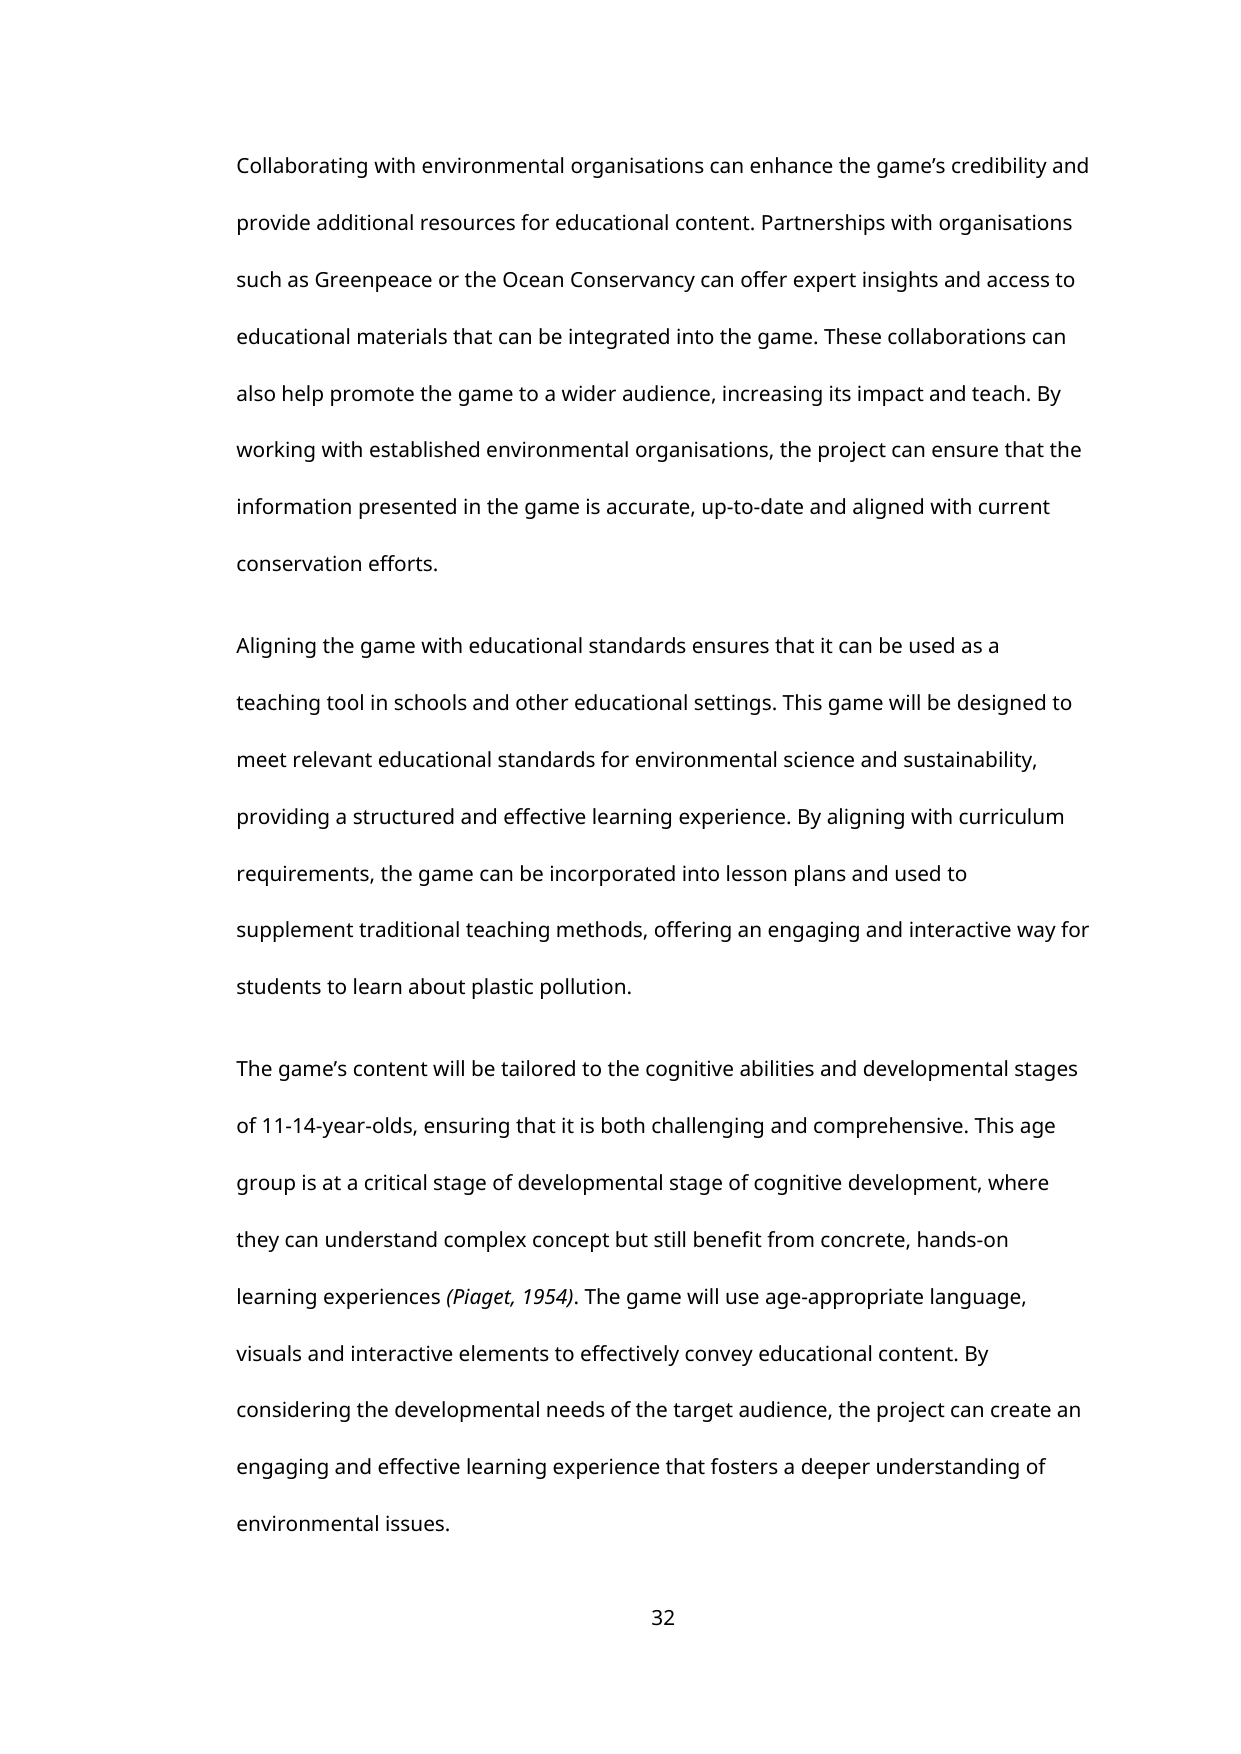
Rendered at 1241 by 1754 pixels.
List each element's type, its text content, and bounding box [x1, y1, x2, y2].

text Collaborating with environmental organisations can enhance the game’s credibility and provide additional resources for educational content. Partnerships with organisations such as Greenpeace or the Ocean Conservancy can offer expert insights and access to educational materials that can be integrated into the game. These collaborations can also help promote the game to a wider audience, increasing its impact and teach. By working with established environmental organisations, the project can ensure that the information presented in the game is accurate, up-to-date and aligned with current conservation efforts. [236, 151, 1090, 578]
text Aligning the game with educational standards ensures that it can be used as a teaching tool in schools and other educational settings. This game will be designed to meet relevant educational standards for environmental science and sustainability, providing a structured and effective learning experience. By aligning with curriculum requirements, the game can be incorporated into lesson plans and used to supplement traditional teaching methods, offering an engaging and interactive way for students to learn about plastic pollution. [236, 631, 1090, 1001]
text The game’s content will be tailored to the cognitive abilities and developmental stages of 11-14-year-olds, ensuring that it is both challenging and comprehensive. This age group is at a critical stage of developmental stage of cognitive development, where they can understand complex concept but still benefit from concrete, hands-on learning experiences (Piaget, 1954). The game will use age-appropriate language, visuals and interactive elements to effectively convey educational content. By considering the developmental needs of the target audience, the project can create an engaging and effective learning experience that fosters a deeper understanding of environmental issues. [236, 1054, 1090, 1538]
